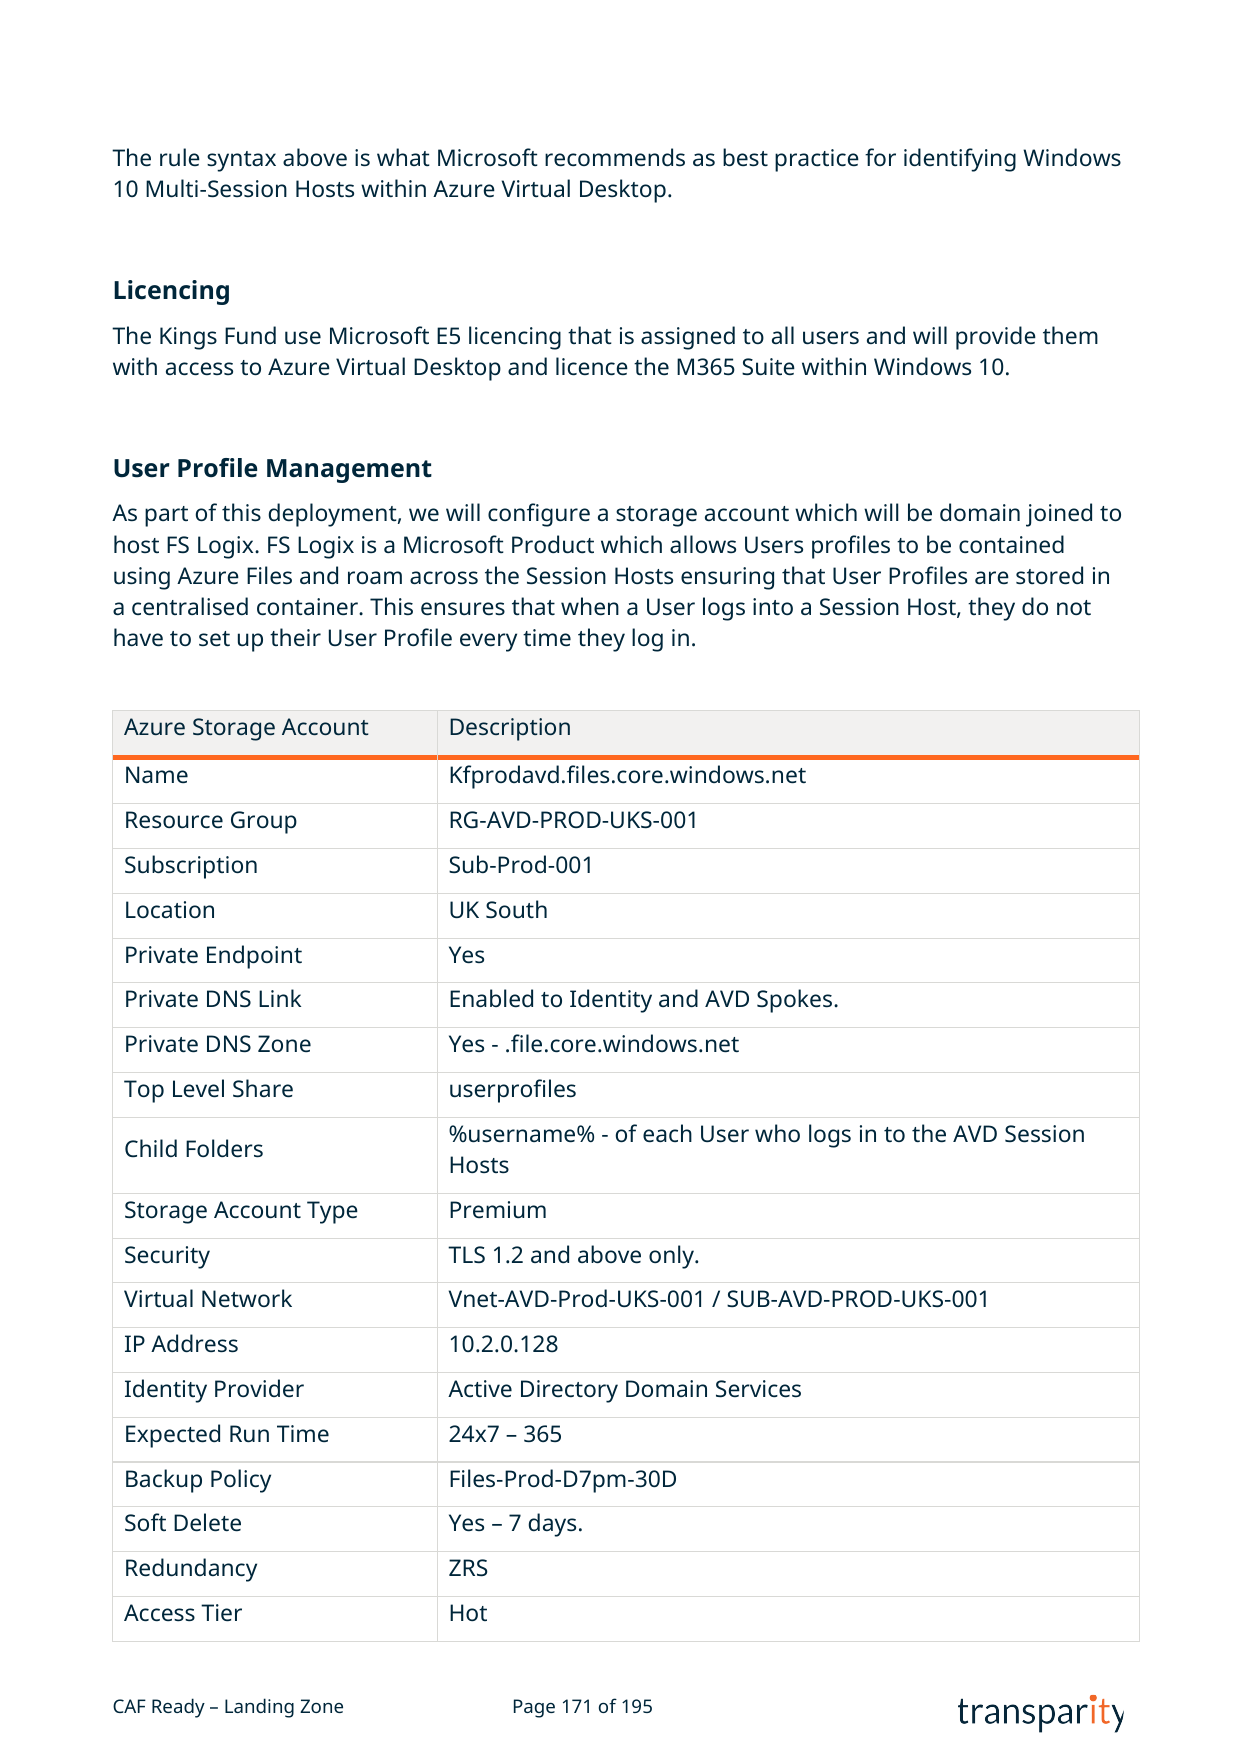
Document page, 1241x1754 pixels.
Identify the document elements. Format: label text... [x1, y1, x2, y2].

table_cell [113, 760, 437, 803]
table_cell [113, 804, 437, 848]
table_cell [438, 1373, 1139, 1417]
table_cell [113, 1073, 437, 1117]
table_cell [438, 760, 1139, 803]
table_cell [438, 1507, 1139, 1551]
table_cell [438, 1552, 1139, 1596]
text The rule syntax above is what Microsoft recommends as best practice for identifying Windows 10 Multi-Session Hosts within Azure Virtual Desktop. [112, 142, 1128, 204]
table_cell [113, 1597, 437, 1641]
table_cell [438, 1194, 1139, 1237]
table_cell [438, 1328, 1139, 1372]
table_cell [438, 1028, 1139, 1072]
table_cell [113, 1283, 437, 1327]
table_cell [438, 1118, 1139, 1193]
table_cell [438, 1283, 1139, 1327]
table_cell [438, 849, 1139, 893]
text As part of this deployment, we will configure a storage account which will be domain joined to host FS Logix. FS Logix is a Microsoft Product which allows Users profiles to be contained using Azure Files and roam across the Session Hosts ensuring that User Profiles are stored in a centralised container. This ensures that when a User logs into a Session Host, they do not have to set up their User Profile every time they log in. [112, 497, 1128, 654]
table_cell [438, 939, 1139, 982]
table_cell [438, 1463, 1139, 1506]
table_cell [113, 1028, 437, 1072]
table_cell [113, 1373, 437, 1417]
subtitle Licencing [112, 273, 1128, 307]
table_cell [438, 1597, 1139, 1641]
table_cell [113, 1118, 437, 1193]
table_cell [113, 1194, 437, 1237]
subtitle User Profile Management [112, 451, 1128, 485]
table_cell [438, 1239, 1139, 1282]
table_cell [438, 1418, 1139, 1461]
text The Kings Fund use Microsoft E5 licencing that is assigned to all users and will provide them with access to Azure Virtual Desktop and licence the M365 Suite within Windows 10. [112, 319, 1128, 382]
picture [957, 1694, 1124, 1733]
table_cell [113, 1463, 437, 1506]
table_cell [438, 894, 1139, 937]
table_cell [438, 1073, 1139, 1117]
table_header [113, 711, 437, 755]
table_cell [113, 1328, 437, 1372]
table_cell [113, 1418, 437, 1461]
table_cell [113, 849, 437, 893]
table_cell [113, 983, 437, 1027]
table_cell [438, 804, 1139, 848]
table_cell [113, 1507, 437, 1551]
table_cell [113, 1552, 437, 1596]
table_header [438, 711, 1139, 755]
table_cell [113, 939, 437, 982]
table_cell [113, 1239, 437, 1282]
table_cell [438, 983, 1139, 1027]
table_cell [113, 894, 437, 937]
